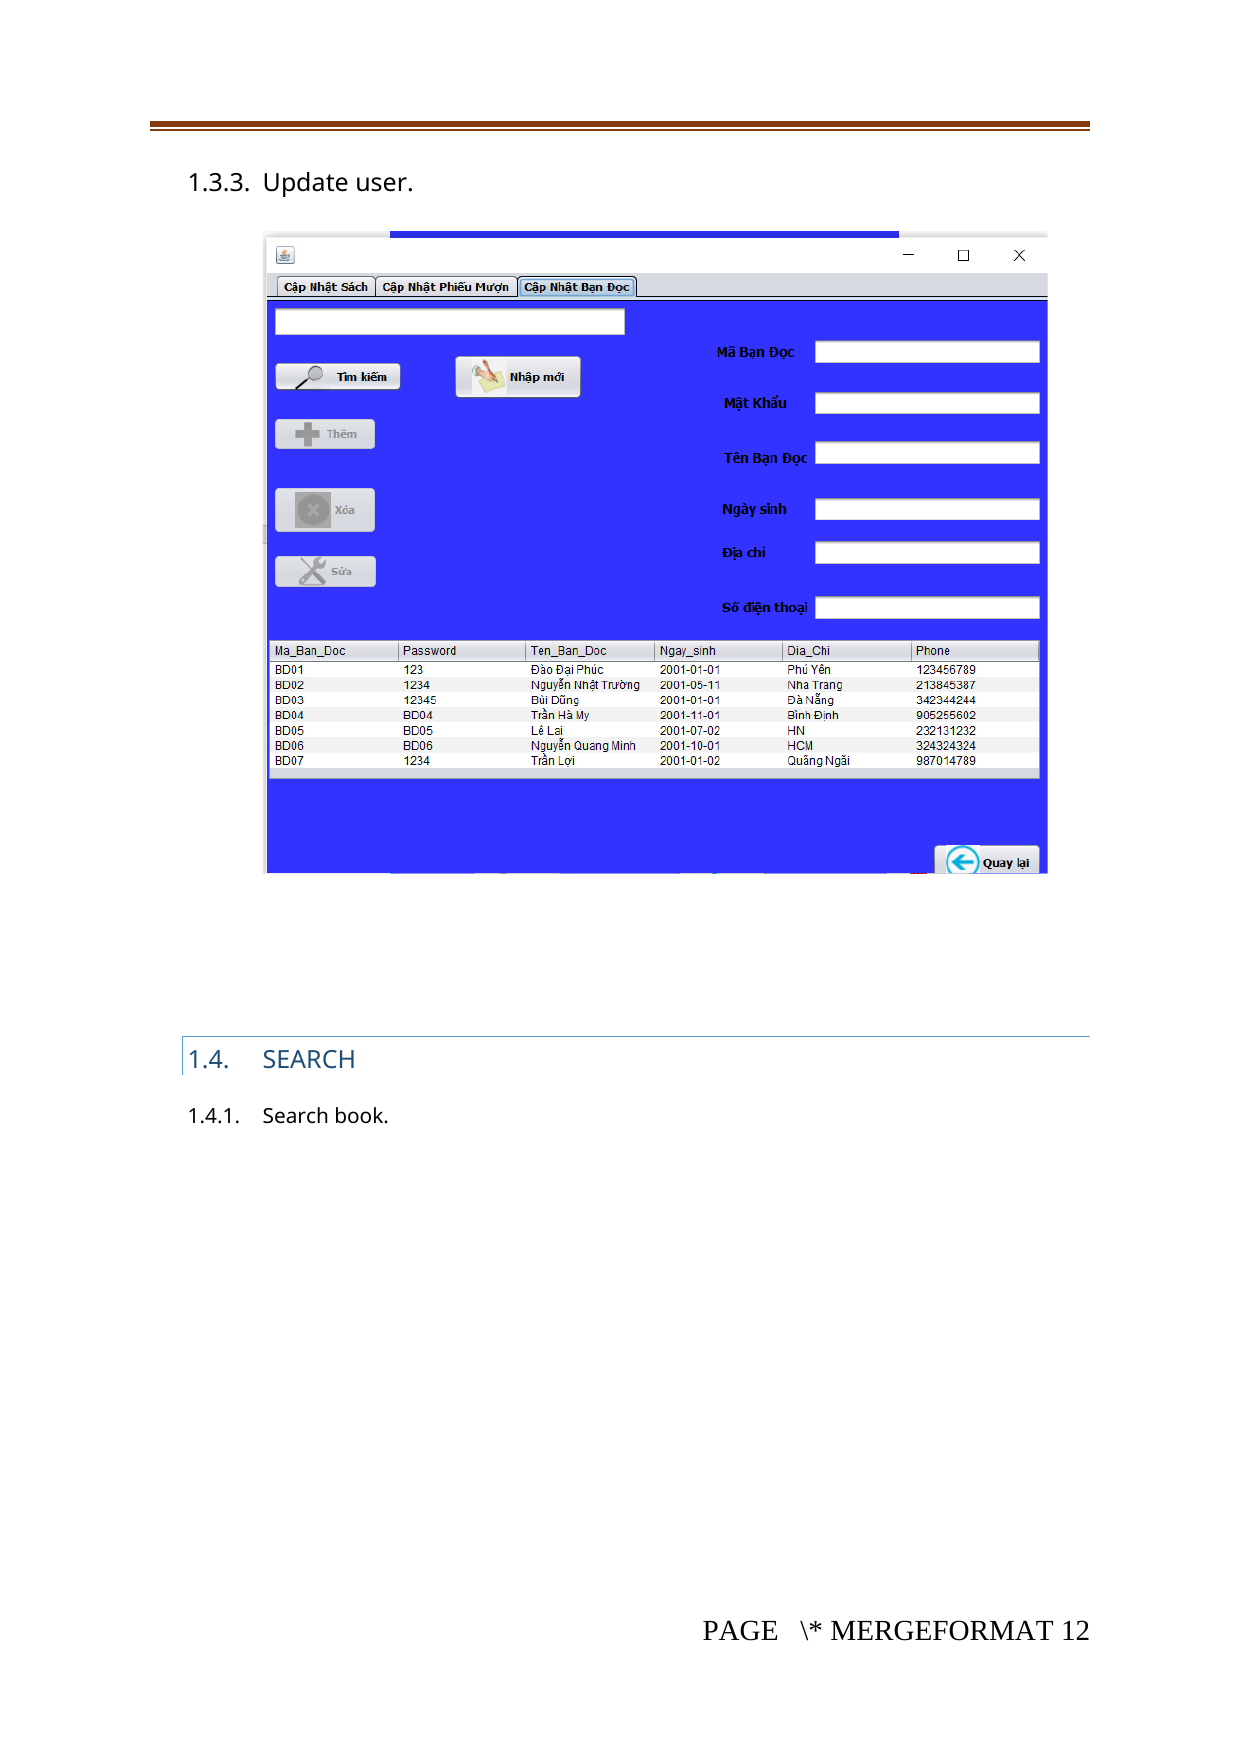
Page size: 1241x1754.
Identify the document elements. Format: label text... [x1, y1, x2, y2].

list Search book. [187, 1101, 1090, 1162]
picture [262, 231, 1048, 874]
subtitle SEARCH [183, 1037, 1090, 1075]
list Update user. [187, 164, 1090, 227]
